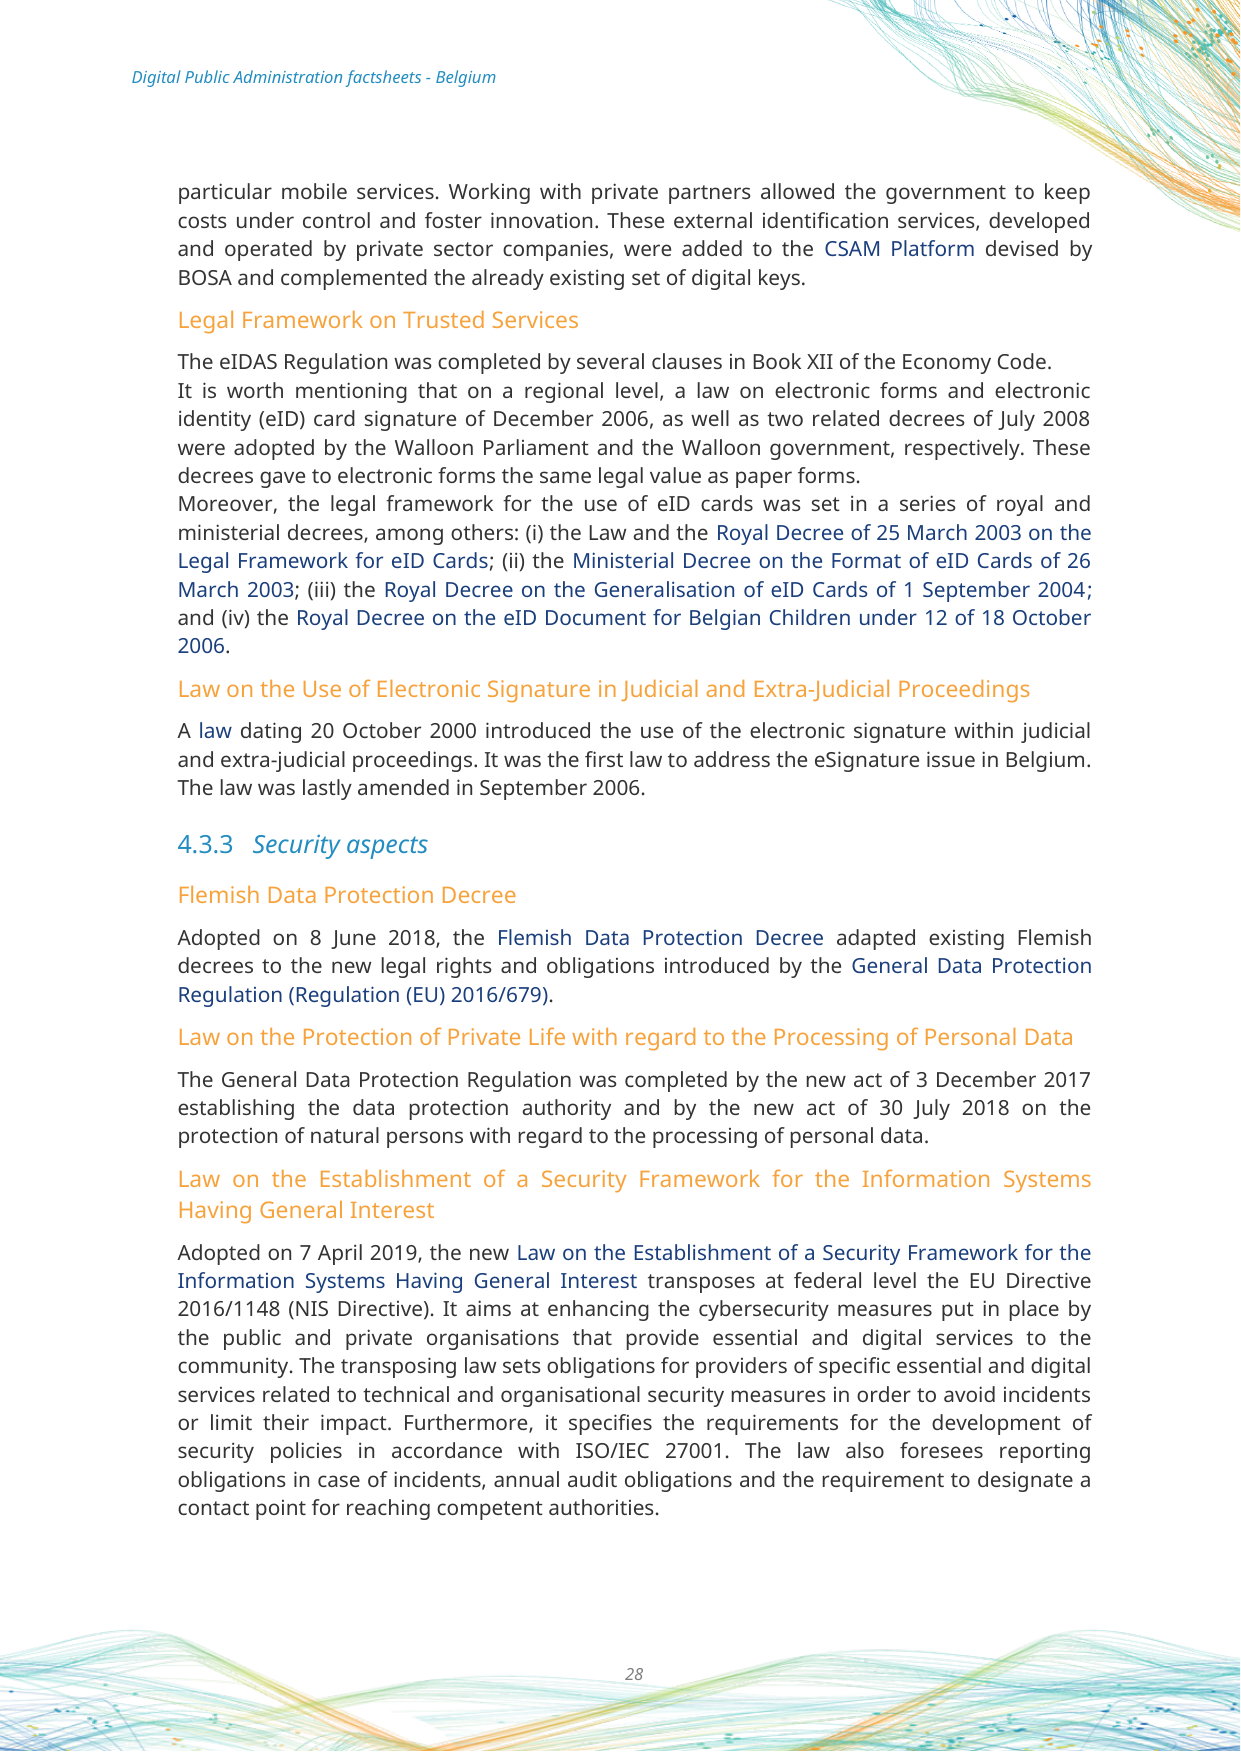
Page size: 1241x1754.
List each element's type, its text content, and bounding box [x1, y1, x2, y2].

text Adopted on 7 April 2019, the new Law on the Establishment of a Security Framework for the Information Systems Having General Interest transposes at federal level the EU Directive 2016/1148 (NIS Directive). It aims at enhancing the cybersecurity measures put in place by the public and private organisations that provide essential and digital services to the community. The transposing law sets obligations for providers of specific essential and digital services related to technical and organisational security measures in order to avoid incidents or limit their impact. Furthermore, it specifies the requirements for the development of security policies in accordance with ISO/IEC 27001. The law also foresees reporting obligations in case of incidents, annual audit obligations and the requirement to designate a contact point for reaching competent authorities. [177, 1238, 1092, 1522]
text Adopted on 8 June 2018, the Flemish Data Protection Decree adapted existing Flemish decrees to the new legal rights and obligations introduced by the General Data Protection Regulation (Regulation (EU) 2016/679). [177, 923, 1092, 1008]
subtitle Law on the Protection of Private Life with regard to the Processing of Personal Data [177, 1021, 1092, 1052]
picture [815, 0, 1241, 250]
subtitle Legal Framework on Trusted Services [177, 303, 1092, 335]
text The eIDAS Regulation was completed by several clauses in Book XII of the Economy Code. [177, 347, 1092, 376]
subtitle Law on the Establishment of a Security Framework for the Information Systems Having General Interest [177, 1163, 1092, 1225]
subtitle Flemish Data Protection Decree [177, 879, 1092, 911]
text It is worth mentioning that on a regional level, a law on electronic forms and electronic identity (eID) card signature of December 2006, as well as two related decrees of July 2008 were adopted by the Walloon Parliament and the Walloon government, respectively. These decrees gave to electronic forms the same legal value as paper forms. [177, 376, 1092, 489]
subtitle Security aspects [177, 827, 1092, 861]
text Moreover, the legal framework for the use of eID cards was set in a series of royal and ministerial decrees, among others: (i) the Law and the Royal Decree of 25 March 2003 on the Legal Framework for eID Cards; (ii) the Ministerial Decree on the Format of eID Cards of 26 March 2003; (iii) the Royal Decree on the Generalisation of eID Cards of 1 September 2004; and (iv) the Royal Decree on the eID Document for Belgian Children under 12 of 18 October 2006. [177, 489, 1092, 660]
picture [0, 1605, 1241, 1751]
text The General Data Protection Regulation was completed by the new act of 3 December 2017 establishing the data protection authority and by the new act of 30 July 2018 on the protection of natural persons with regard to the processing of personal data. [177, 1065, 1092, 1150]
text A law dating 20 October 2000 introduced the use of the electronic signature within judicial and extra-judicial proceedings. It was the first law to address the eSignature issue in Belgium. The law was lastly amended in September 2006. [177, 716, 1092, 802]
subtitle Law on the Use of Electronic Signature in Judicial and Extra-Judicial Proceedings [177, 673, 1092, 704]
